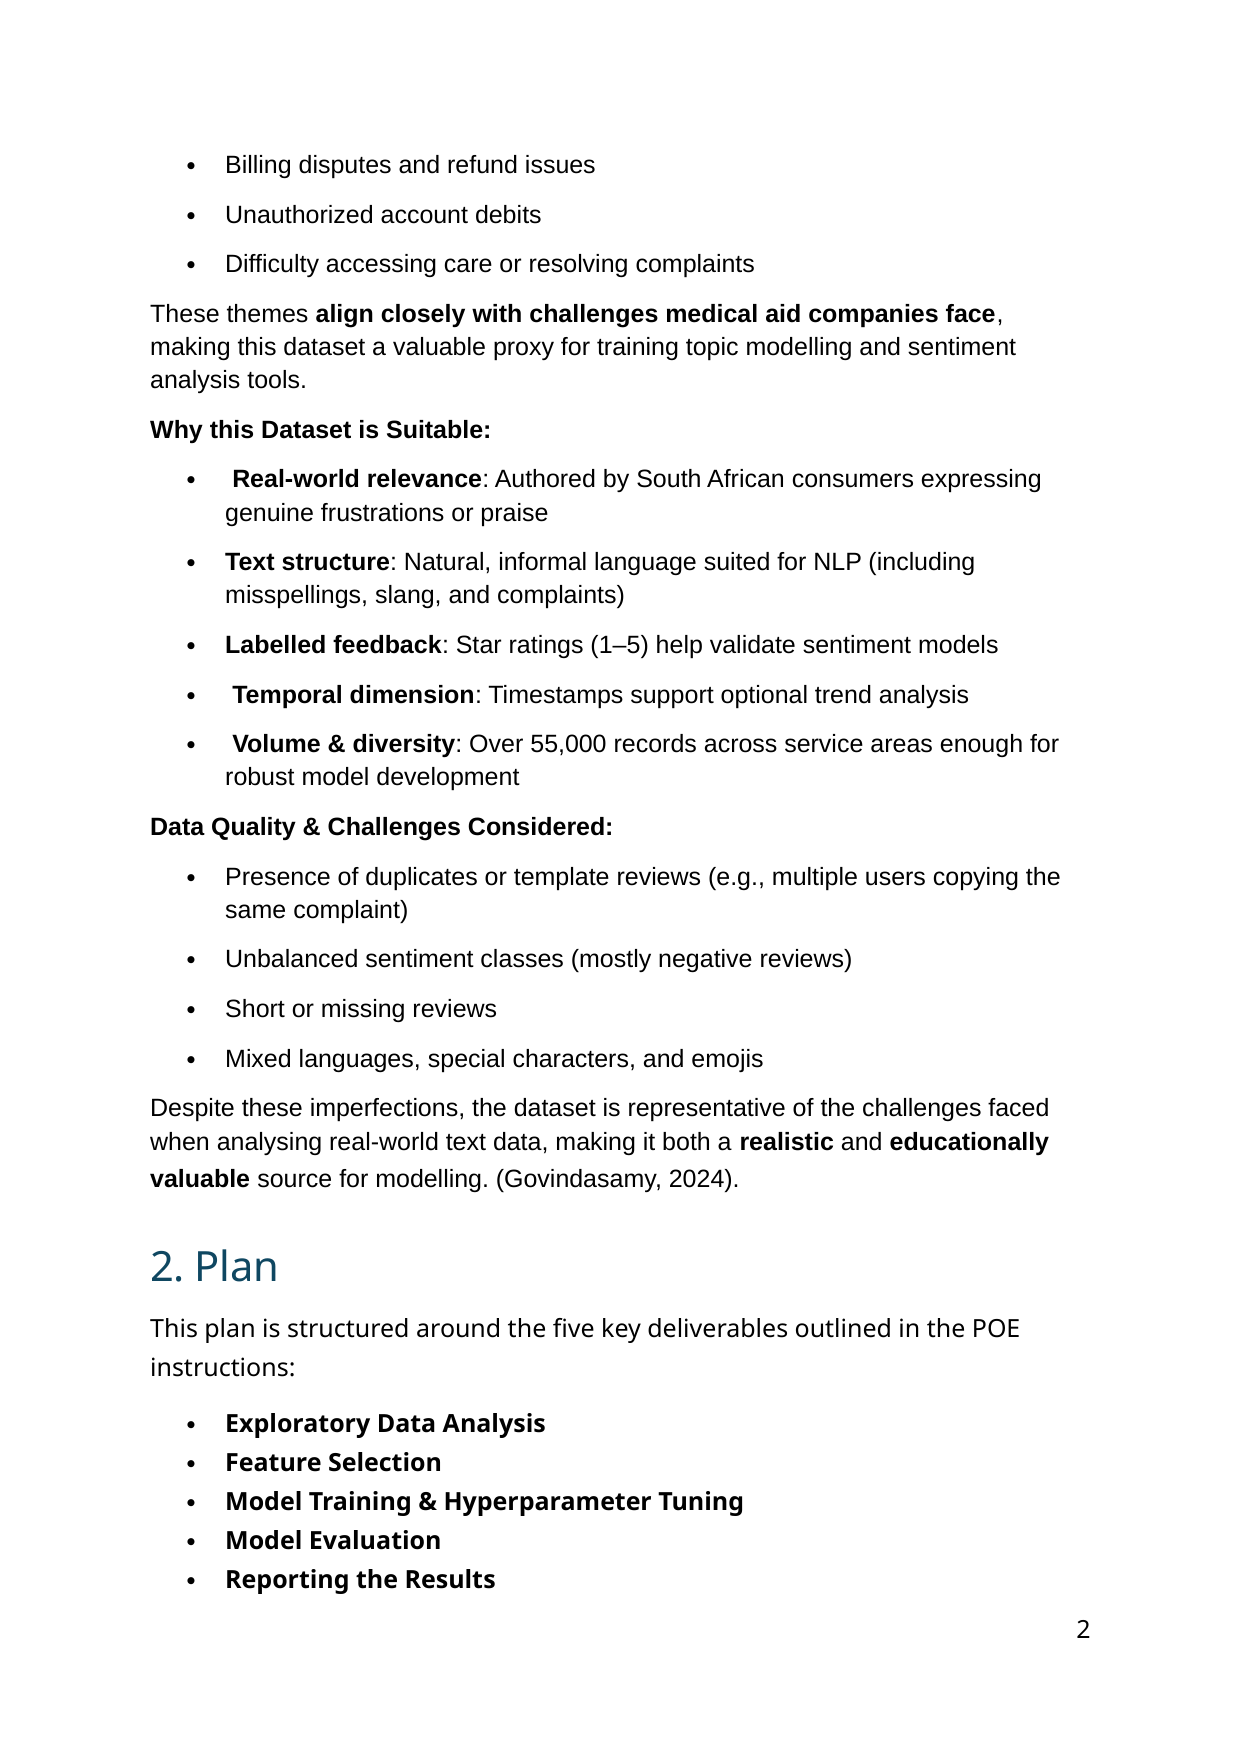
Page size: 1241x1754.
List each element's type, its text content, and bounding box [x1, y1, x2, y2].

list Feature Selection [187, 1445, 1090, 1479]
list Billing disputes and refund issues [187, 150, 1090, 179]
list Reporting the Results [187, 1562, 1090, 1596]
list Model Evaluation [187, 1523, 1090, 1557]
list Labelled feedback: Star ratings (1–5) help validate sentiment models [187, 630, 1090, 659]
list Difficulty accessing care or resolving complaints [187, 249, 1090, 278]
list Text structure: Natural, informal language suited for NLP (including misspellings, slang, and complaints) [187, 547, 1090, 609]
text Despite these imperfections, the dataset is representative of the challenges faced when analysing real-world text data, making it both a realistic and educationally valuable source for modelling. (Govindasamy, 2024). [150, 1093, 1090, 1194]
list Temporal dimension: Timestamps support optional trend analysis [187, 679, 1090, 708]
text Data Quality & Challenges Considered: [150, 812, 1090, 841]
list Real-world relevance: Authored by South African consumers expressing genuine frustrations or praise [187, 464, 1090, 526]
list Short or missing reviews [187, 994, 1090, 1023]
text This plan is structured around the five key deliverables outlined in the POE instructions: [150, 1311, 1090, 1384]
text Why this Dataset is Suitable: [150, 415, 1090, 443]
list Mixed languages, special characters, and emojis [187, 1044, 1090, 1072]
list Unbalanced sentiment classes (mostly negative reviews) [187, 944, 1090, 973]
list Unauthorized account debits [187, 200, 1090, 228]
text These themes align closely with challenges medical aid companies face, making this dataset a valuable proxy for training topic modelling and sentiment analysis tools. [150, 299, 1090, 394]
list Exploratory Data Analysis [187, 1406, 1090, 1439]
list Presence of duplicates or template reviews (e.g., multiple users copying the same complaint) [187, 862, 1090, 923]
subtitle Plan [150, 1237, 1090, 1294]
list Volume & diversity: Over 55,000 records across service areas enough for robust model development [187, 729, 1090, 791]
list Model Training & Hyperparameter Tuning [187, 1484, 1090, 1518]
